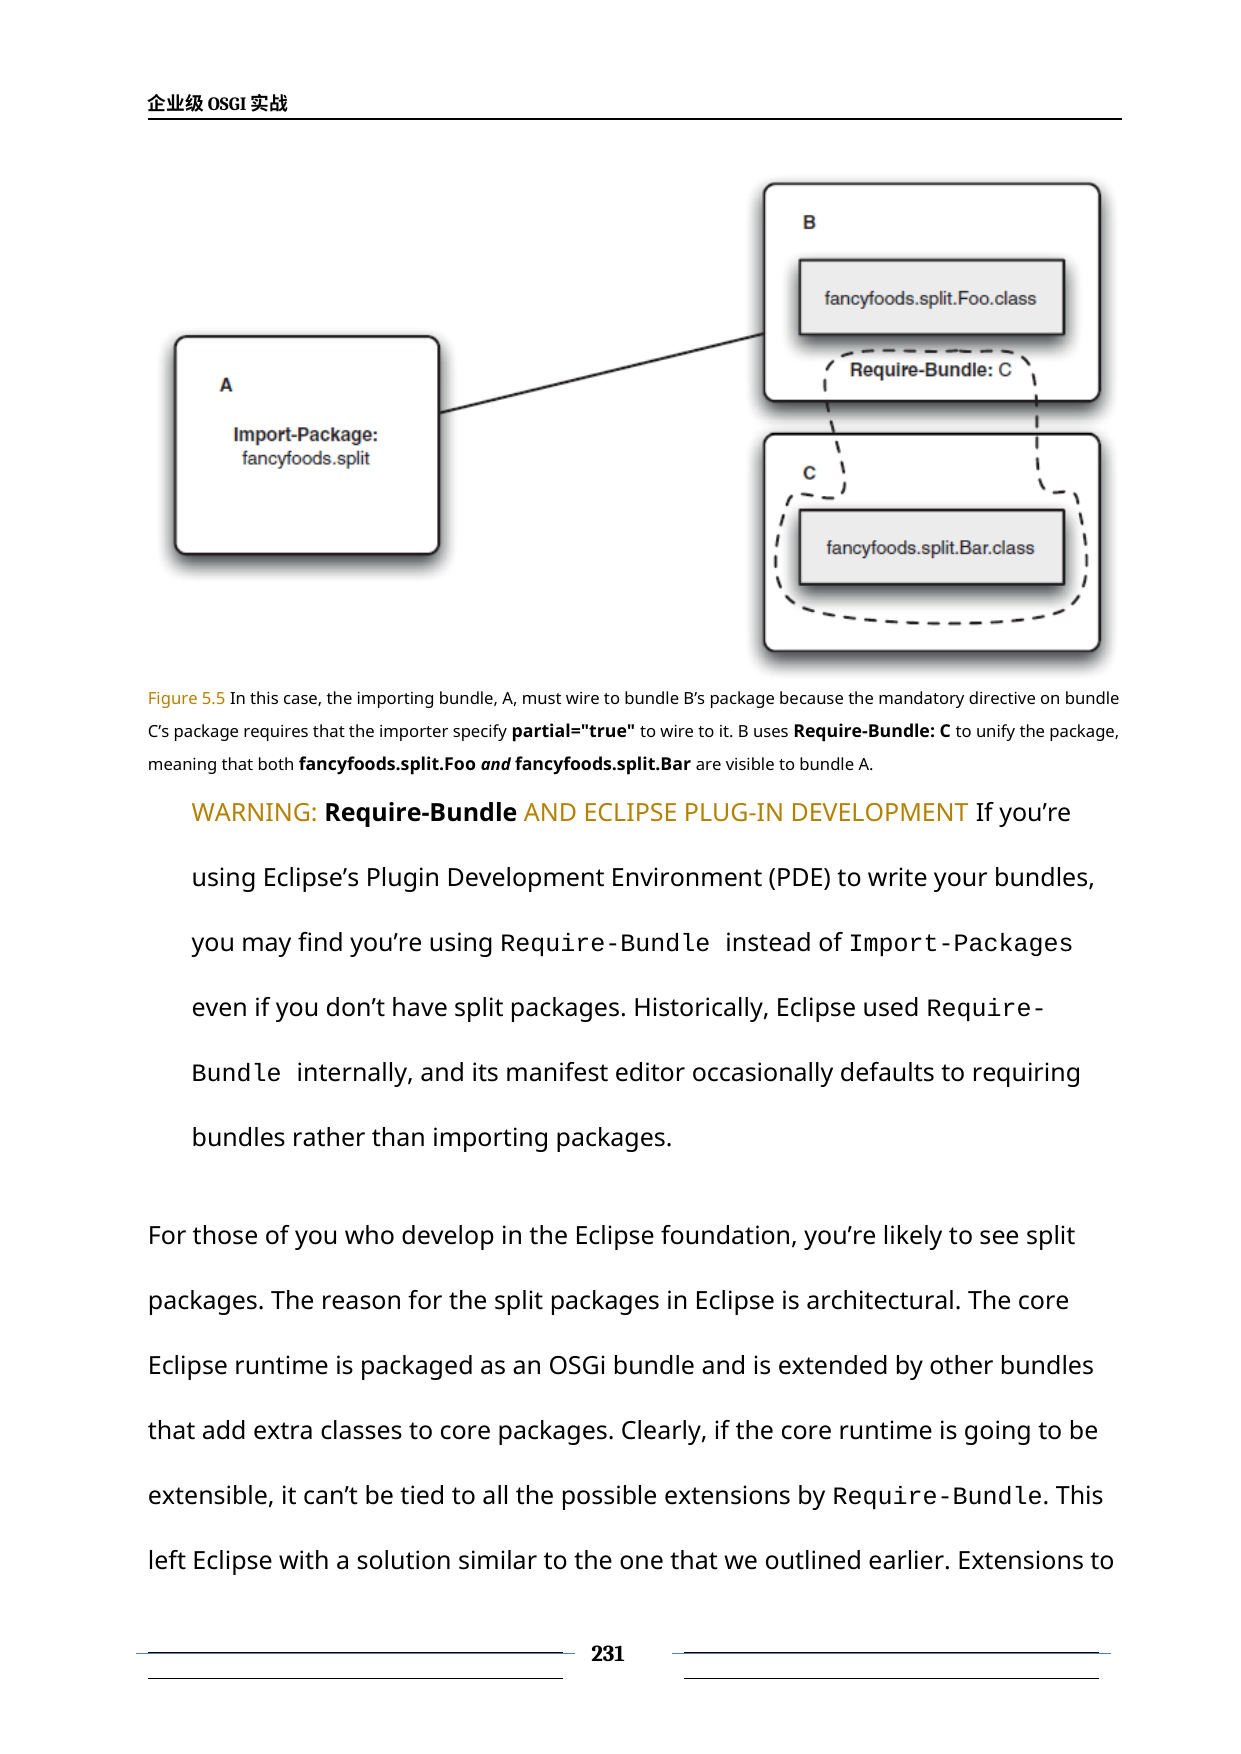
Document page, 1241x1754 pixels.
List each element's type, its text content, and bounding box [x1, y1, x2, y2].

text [148, 1202, 1122, 1592]
text Figure 5.5 In this case, the importing bundle, A, must wire to bundle B’s package because the mandatory directive on bundle C’s package requires that the importer specify partial="true" to wire to it. B uses Require-Bundle: C to unify the package, meaning that both fancyfoods.split.Foo and fancyfoods.split.Bar are visible to bundle A. [148, 682, 1122, 779]
picture [147, 163, 1122, 681]
text WARNING: Require-Bundle AND ECLIPSE PLUG-IN DEVELOPMENT If you’re using Eclipse’s Plugin Development Environment (PDE) to write your bundles, you may find you’re using Require-Bundle instead of Import-Packages even if you don’t have split packages. Historically, Eclipse used Require-Bundle internally, and its manifest editor occasionally defaults to requiring bundles rather than importing packages. [191, 779, 1122, 1169]
